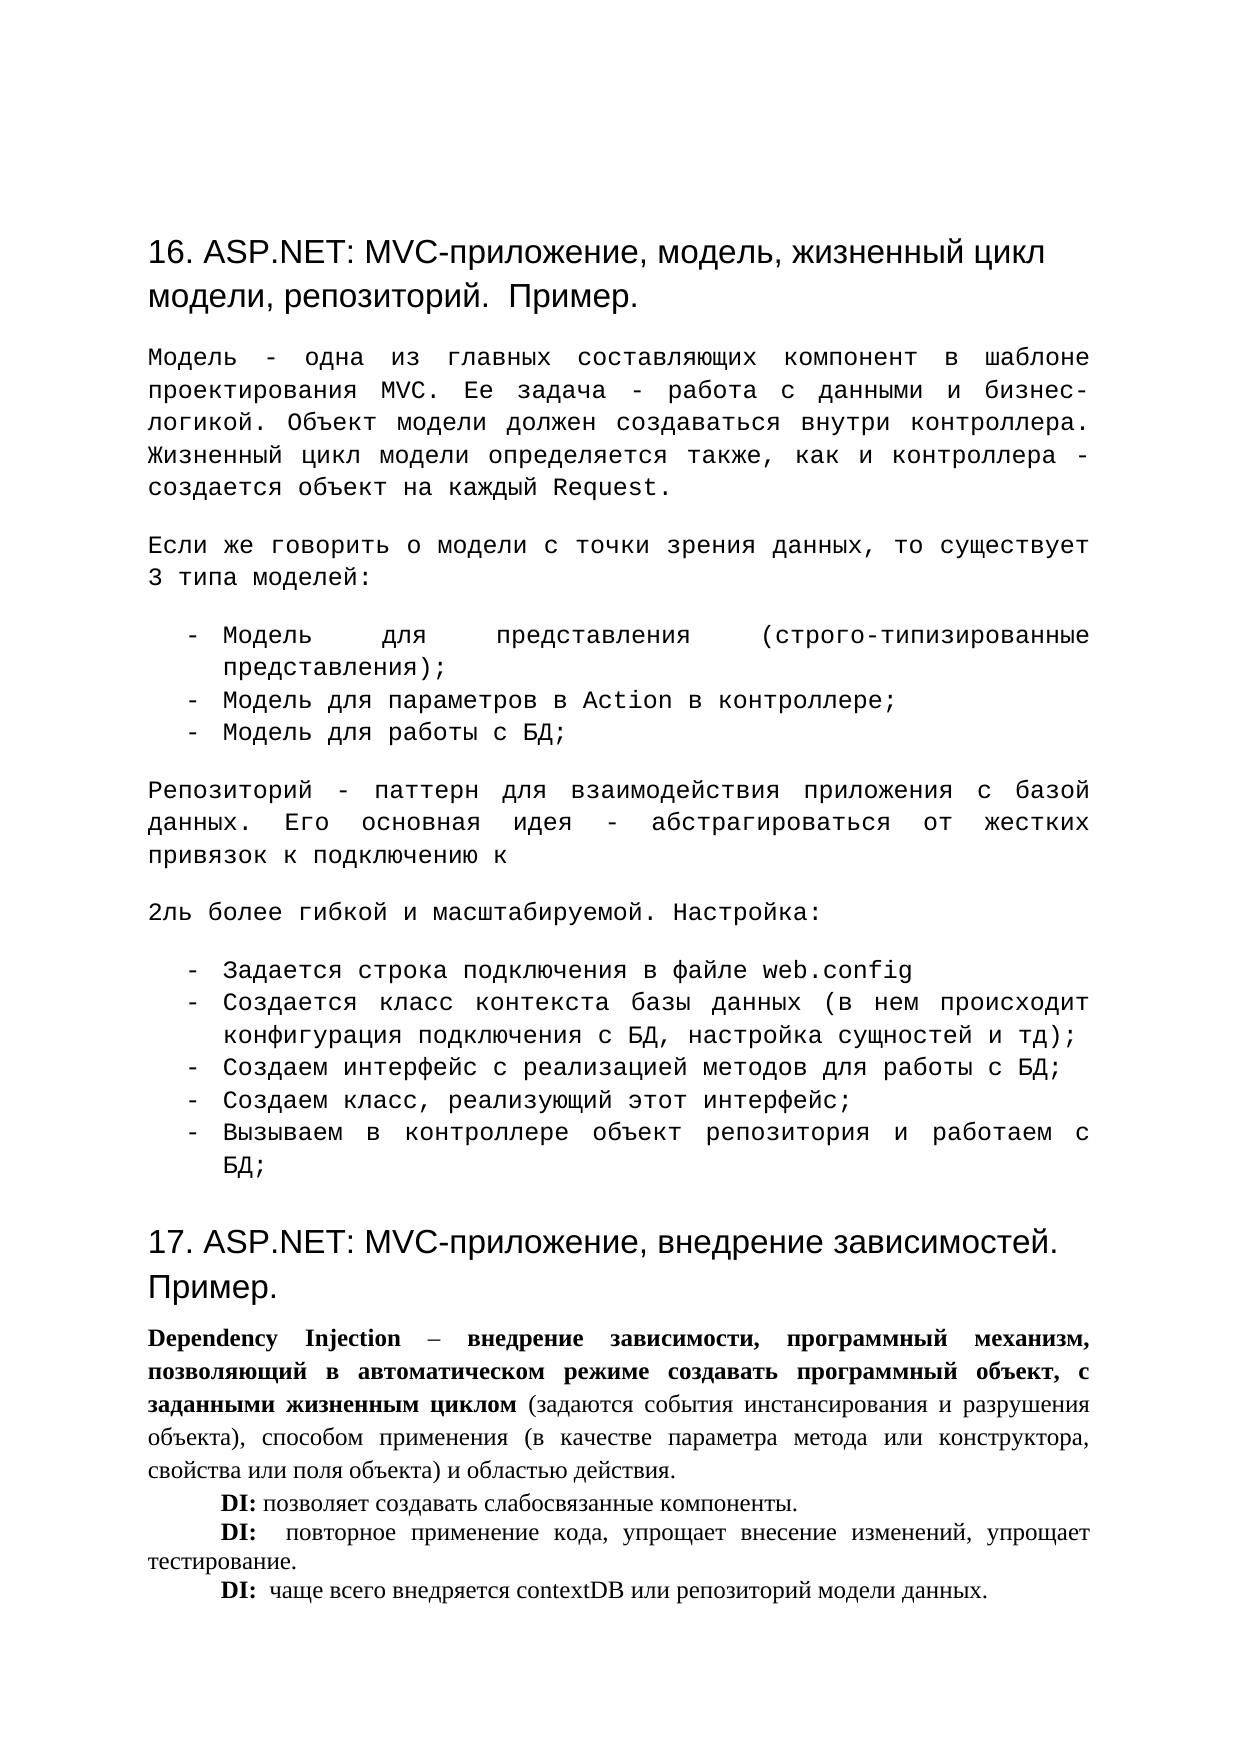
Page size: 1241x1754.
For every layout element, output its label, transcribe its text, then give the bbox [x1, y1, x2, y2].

text Модель - одна из главных составляющих компонент в шаблоне проектирования MVC. Ее задача - работа с данными и бизнес-логикой. Объект модели должен создаваться внутри контроллера. Жизненный цикл модели определяется также, как и контроллера - создается объект на каждый Request. [148, 345, 1090, 503]
list Модель для представления (строго-типизированные представления); [185, 622, 1090, 683]
text DI: чаще всего внедряется contextDB или репозиторий модели данных. [148, 1575, 1090, 1603]
list Модель для параметров в Action в контроллере; [185, 687, 1090, 716]
text DI: повторное применение кода, упрощает внесение изменений, упрощает тестирование. [148, 1517, 1090, 1575]
text Dependency Injection – внедрение зависимости, программный механизм, позволяющий в автоматическом режиме создавать программный объект, с заданными жизненным циклом (задаются события инстансирования и разрушения объекта), способом применения (в качестве параметра метода или конструктора, свойства или поля объекта) и областью действия. [148, 1323, 1090, 1484]
subtitle 16. ASP.NET: MVC-приложение, модель, жизненный цикл модели, репозиторий. Пример. [148, 232, 1090, 314]
subtitle 17. ASP.NET: MVC-приложение, внедрение зависимостей. Пример. [148, 1222, 1090, 1305]
list Создается класс контекста базы данных (в нем происходит конфигурация подключения с БД, настройка сущностей и тд); [185, 990, 1090, 1051]
text 2ль более гибкой и масштабируемой. Настройка: [148, 900, 1090, 928]
list Вызываем в контроллере объект репозитория и работаем с БД; [185, 1120, 1090, 1181]
list Создаем интерфейс с реализацией методов для работы с БД; [185, 1055, 1090, 1083]
text Репозиторий - паттерн для взаимодействия приложения с базой данных. Его основная идея - абстрагироваться от жестких привязок к подключению к [148, 777, 1090, 871]
list Модель для работы с БД; [185, 720, 1090, 748]
list Задается строка подключения в файле web.config [185, 957, 1090, 986]
list Создаем класс, реализующий этот интерфейс; [185, 1087, 1090, 1116]
text DI: позволяет создавать слабосвязанные компоненты. [148, 1488, 1090, 1517]
text Если же говорить о модели с точки зрения данных, то существует 3 типа моделей: [148, 532, 1090, 593]
